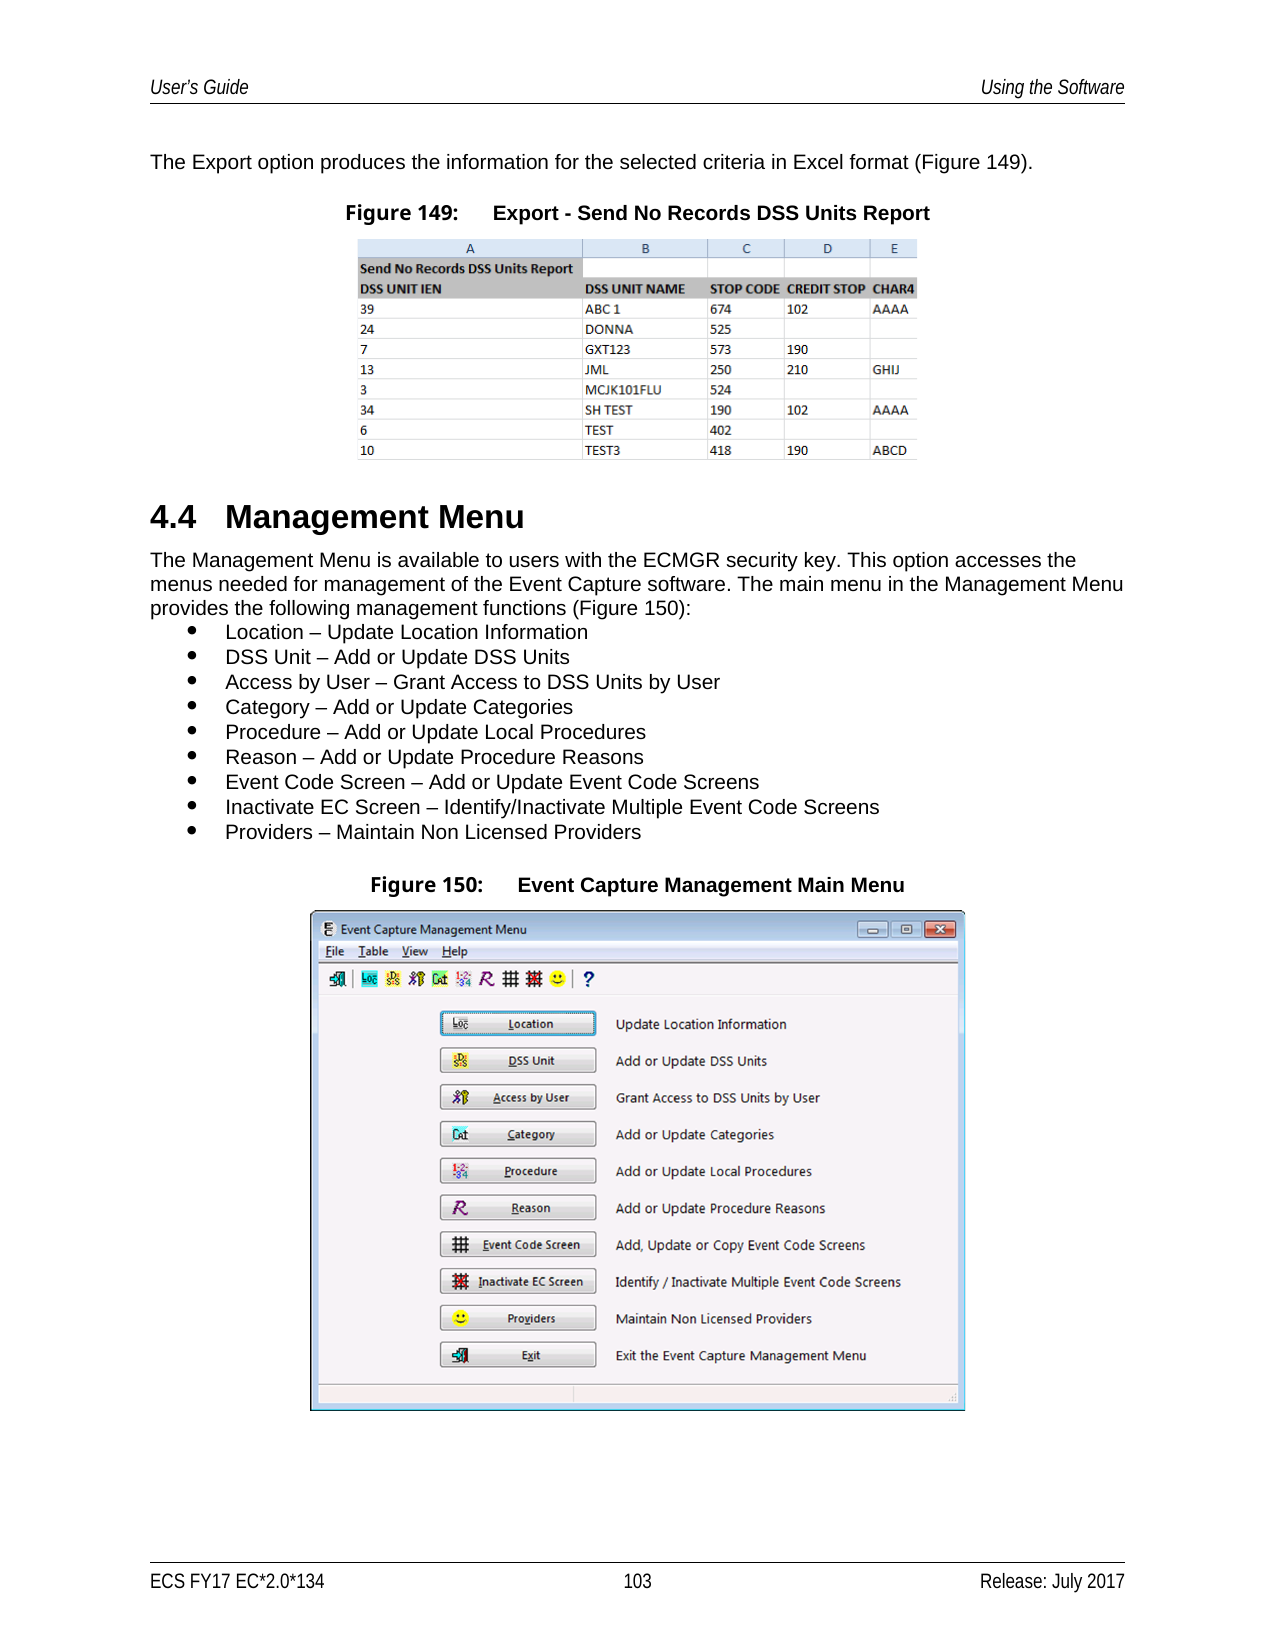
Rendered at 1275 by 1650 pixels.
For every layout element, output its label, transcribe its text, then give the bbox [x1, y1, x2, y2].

list Procedure – Add or Update Local Procedures [188, 720, 1125, 745]
list Providers – Maintain Non Licensed Providers [187, 820, 1125, 845]
list Reason – Add or Update Procedure Reasons [188, 745, 1125, 770]
list DSS Unit – Add or Update DSS Units [188, 645, 1125, 670]
text Export - Send No Records DSS Units Report [150, 198, 1125, 227]
text The Management Menu is available to users with the ECMGR security key. This option accesses the menus needed for management of the Event Capture software. The main menu in the Management Menu provides the following management functions (Figure 150): [150, 548, 1125, 620]
list Inactivate EC Screen – Identify/Inactivate Multiple Event Code Screens [188, 795, 1125, 820]
text The Export option produces the information for the selected criteria in Excel format (Figure 149). [150, 150, 1125, 174]
picture [357, 239, 918, 460]
subtitle Management Menu [150, 497, 1125, 535]
text Event Capture Management Main Menu [150, 870, 1125, 898]
list Location – Update Location Information [188, 620, 1125, 645]
list Event Code Screen – Add or Update Event Code Screens [188, 770, 1125, 795]
picture [310, 910, 966, 1411]
list Category – Add or Update Categories [188, 695, 1125, 720]
list Access by User – Grant Access to DSS Units by User [188, 670, 1125, 695]
